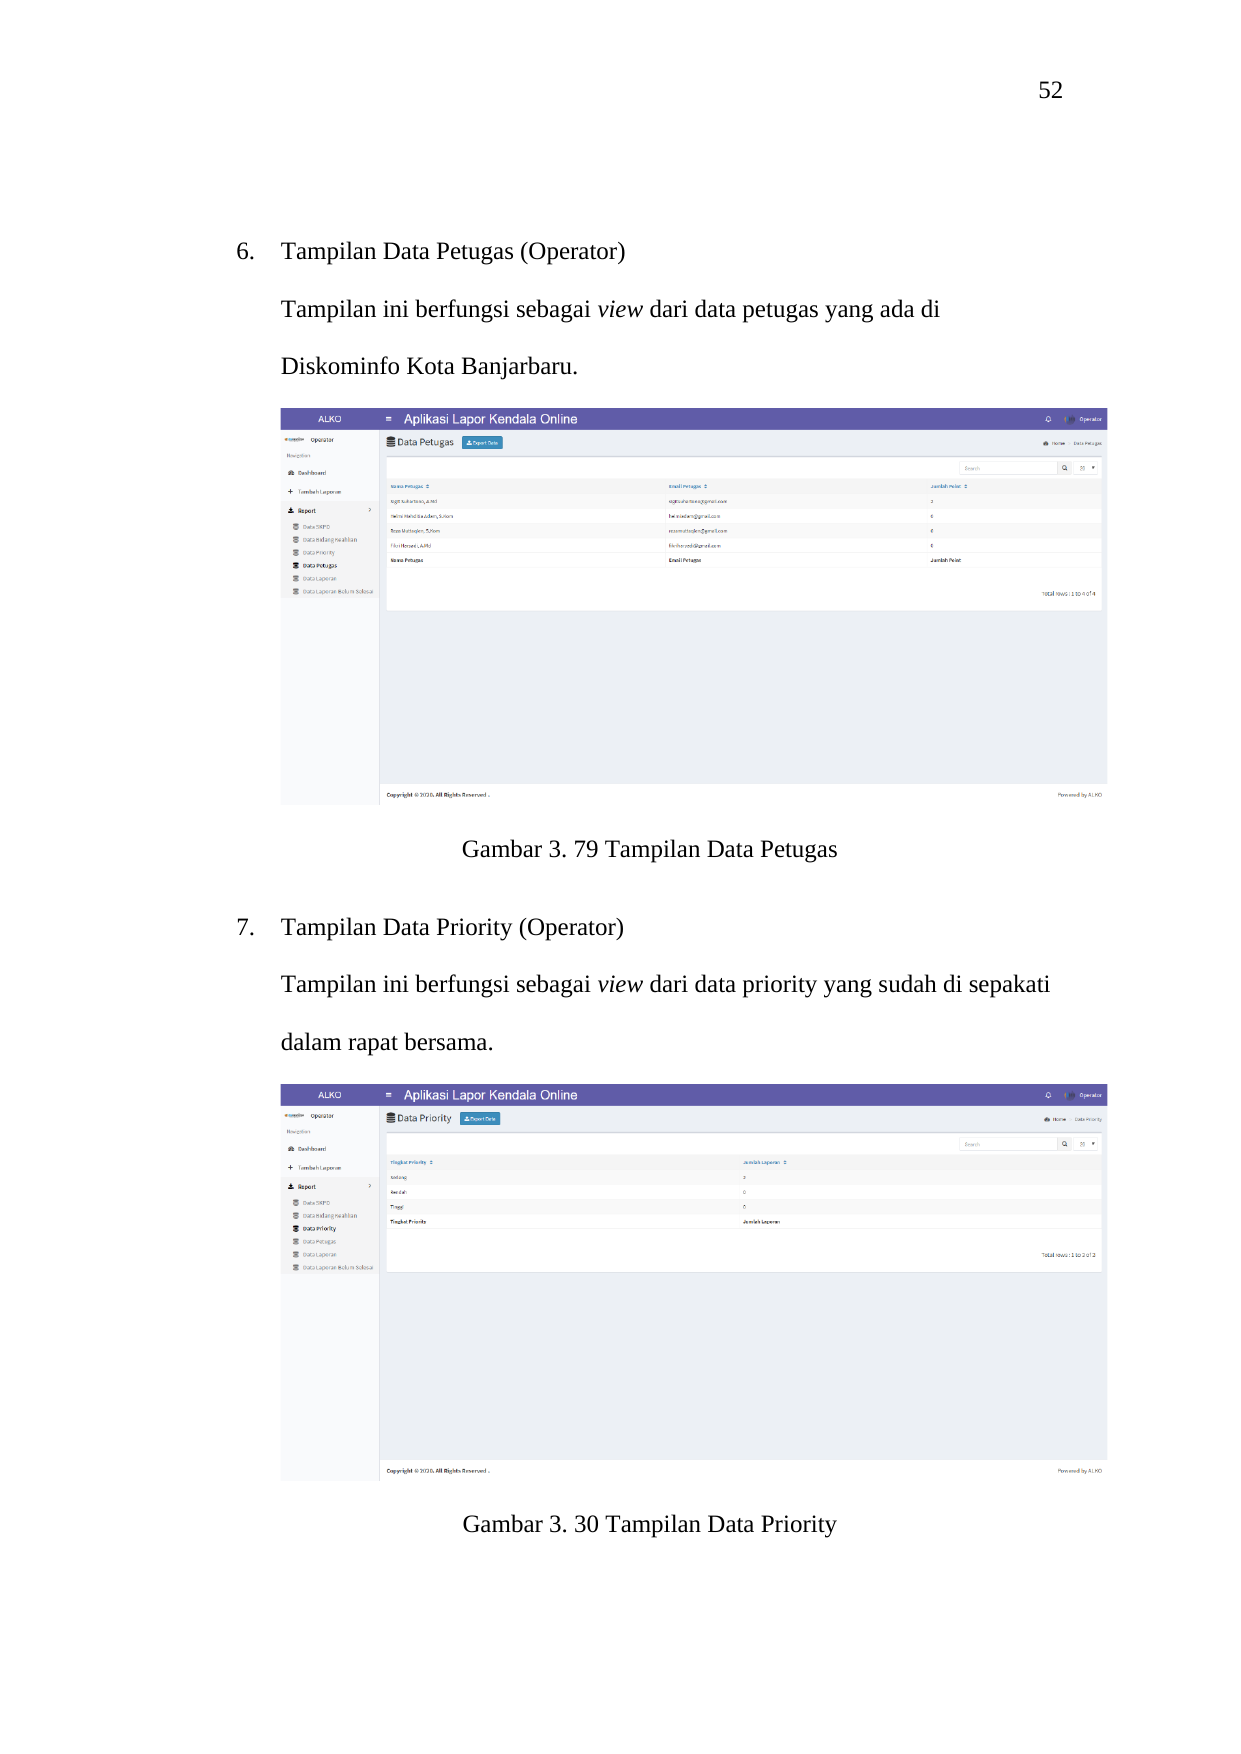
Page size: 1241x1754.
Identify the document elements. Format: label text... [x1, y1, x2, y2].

list Tampilan ini berfungsi sebagai view dari data priority yang sudah di sepakati dalam rapat bersama. [281, 969, 1063, 1056]
list Tampilan Data Priority (Operator) [236, 912, 1063, 941]
text Gambar 3. 30 Tampilan Data Priority [236, 1509, 1063, 1538]
list Tampilan Data Petugas (Operator) [236, 236, 1063, 265]
picture [280, 1084, 1108, 1481]
picture [280, 408, 1108, 805]
list Tampilan ini berfungsi sebagai view dari data petugas yang ada di Diskominfo Kota Banjarbaru. [281, 294, 1063, 380]
